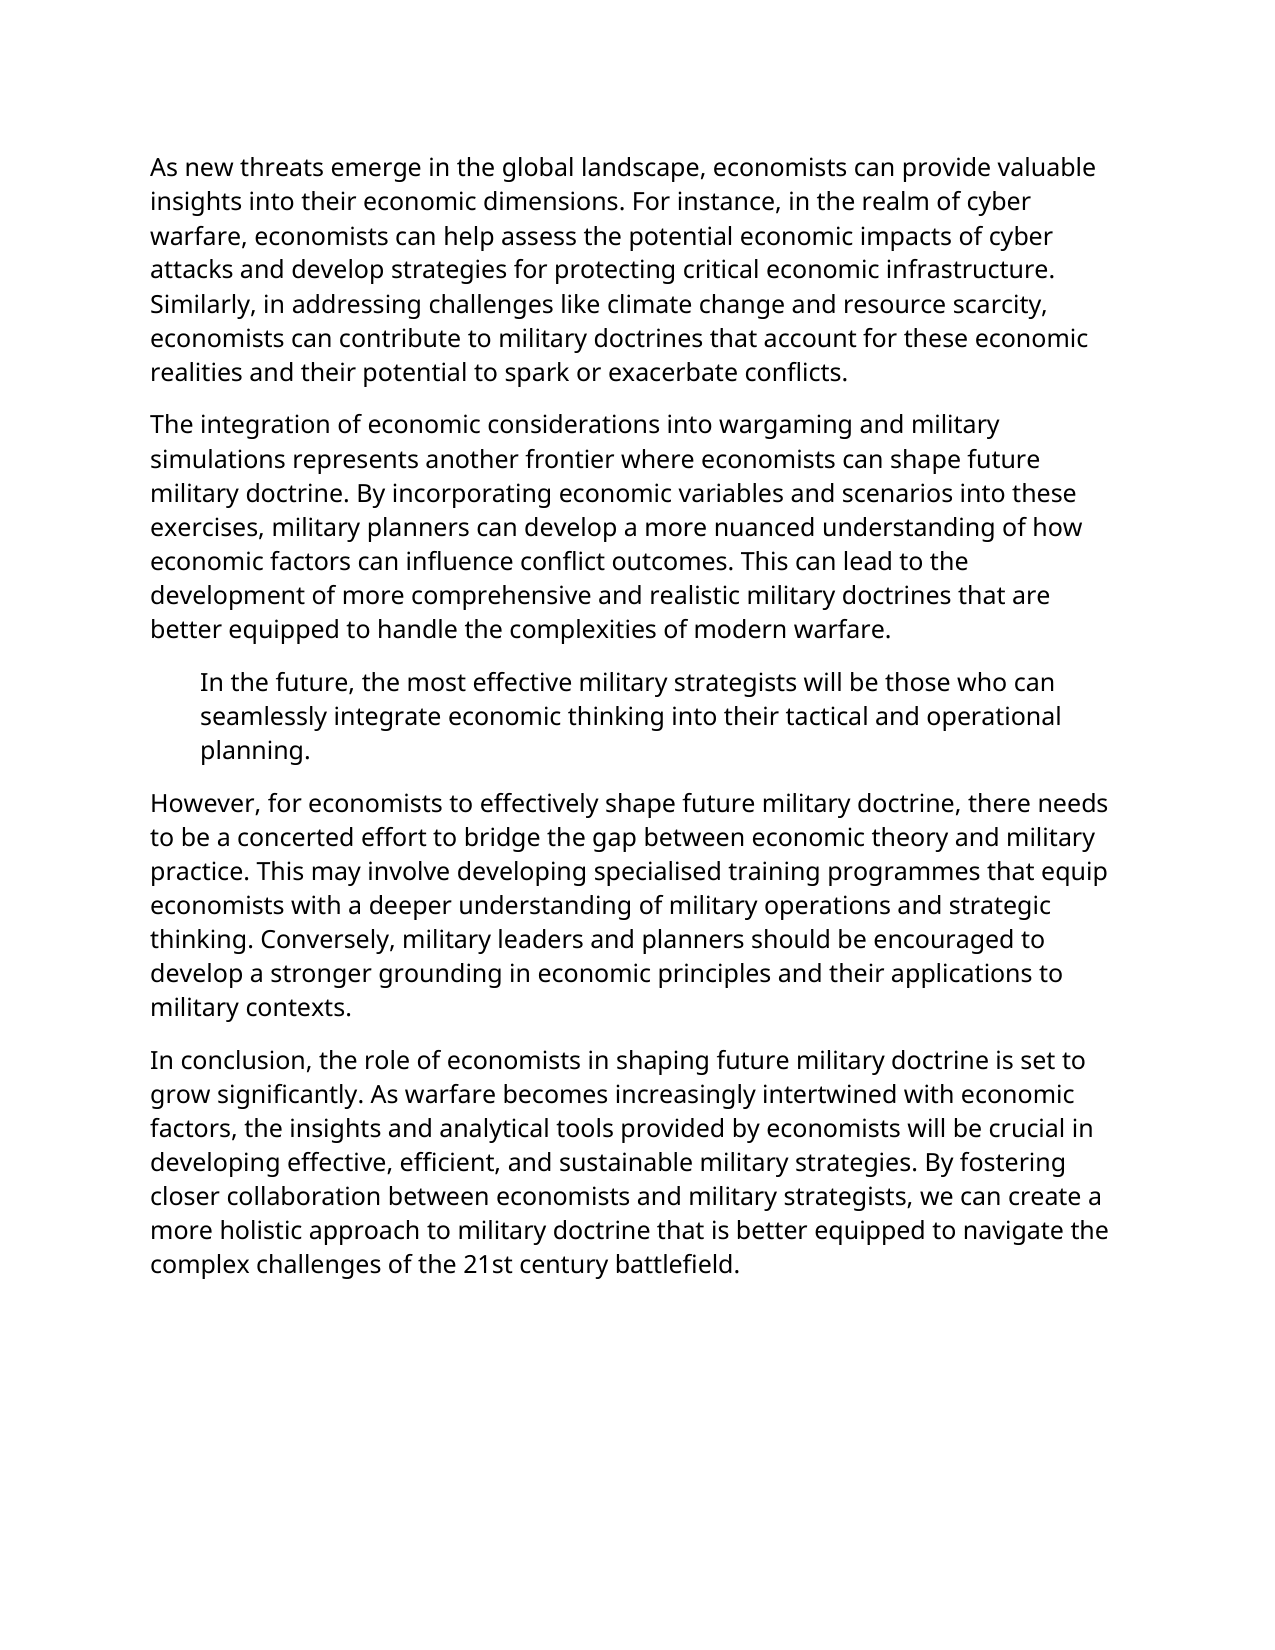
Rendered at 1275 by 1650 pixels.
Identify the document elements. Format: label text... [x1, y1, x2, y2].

text However, for economists to effectively shape future military doctrine, there needs to be a concerted effort to bridge the gap between economic theory and military practice. This may involve developing specialised training programmes that equip economists with a deeper understanding of military operations and strategic thinking. Conversely, military leaders and planners should be encouraged to develop a stronger grounding in economic principles and their applications to military contexts. [150, 785, 1125, 1024]
text As new threats emerge in the global landscape, economists can provide valuable insights into their economic dimensions. For instance, in the realm of cyber warfare, economists can help assess the potential economic impacts of cyber attacks and develop strategies for protecting critical economic infrastructure. Similarly, in addressing challenges like climate change and resource scarcity, economists can contribute to military doctrines that account for these economic realities and their potential to spark or exacerbate conflicts. [150, 150, 1125, 388]
text In conclusion, the role of economists in shaping future military doctrine is set to grow significantly. As warfare becomes increasingly intertwined with economic factors, the insights and analytical tools provided by economists will be crucial in developing effective, efficient, and sustainable military strategies. By fostering closer collaboration between economists and military strategists, we can create a more holistic approach to military doctrine that is better equipped to navigate the complex challenges of the 21st century battlefield. [150, 1042, 1125, 1281]
text The integration of economic considerations into wargaming and military simulations represents another frontier where economists can shape future military doctrine. By incorporating economic variables and scenarios into these exercises, military planners can develop a more nuanced understanding of how economic factors can influence conflict outcomes. This can lead to the development of more comprehensive and realistic military doctrines that are better equipped to handle the complexities of modern warfare. [150, 407, 1125, 646]
text In the future, the most effective military strategists will be those who can seamlessly integrate economic thinking into their tactical and operational planning. [200, 664, 1075, 767]
